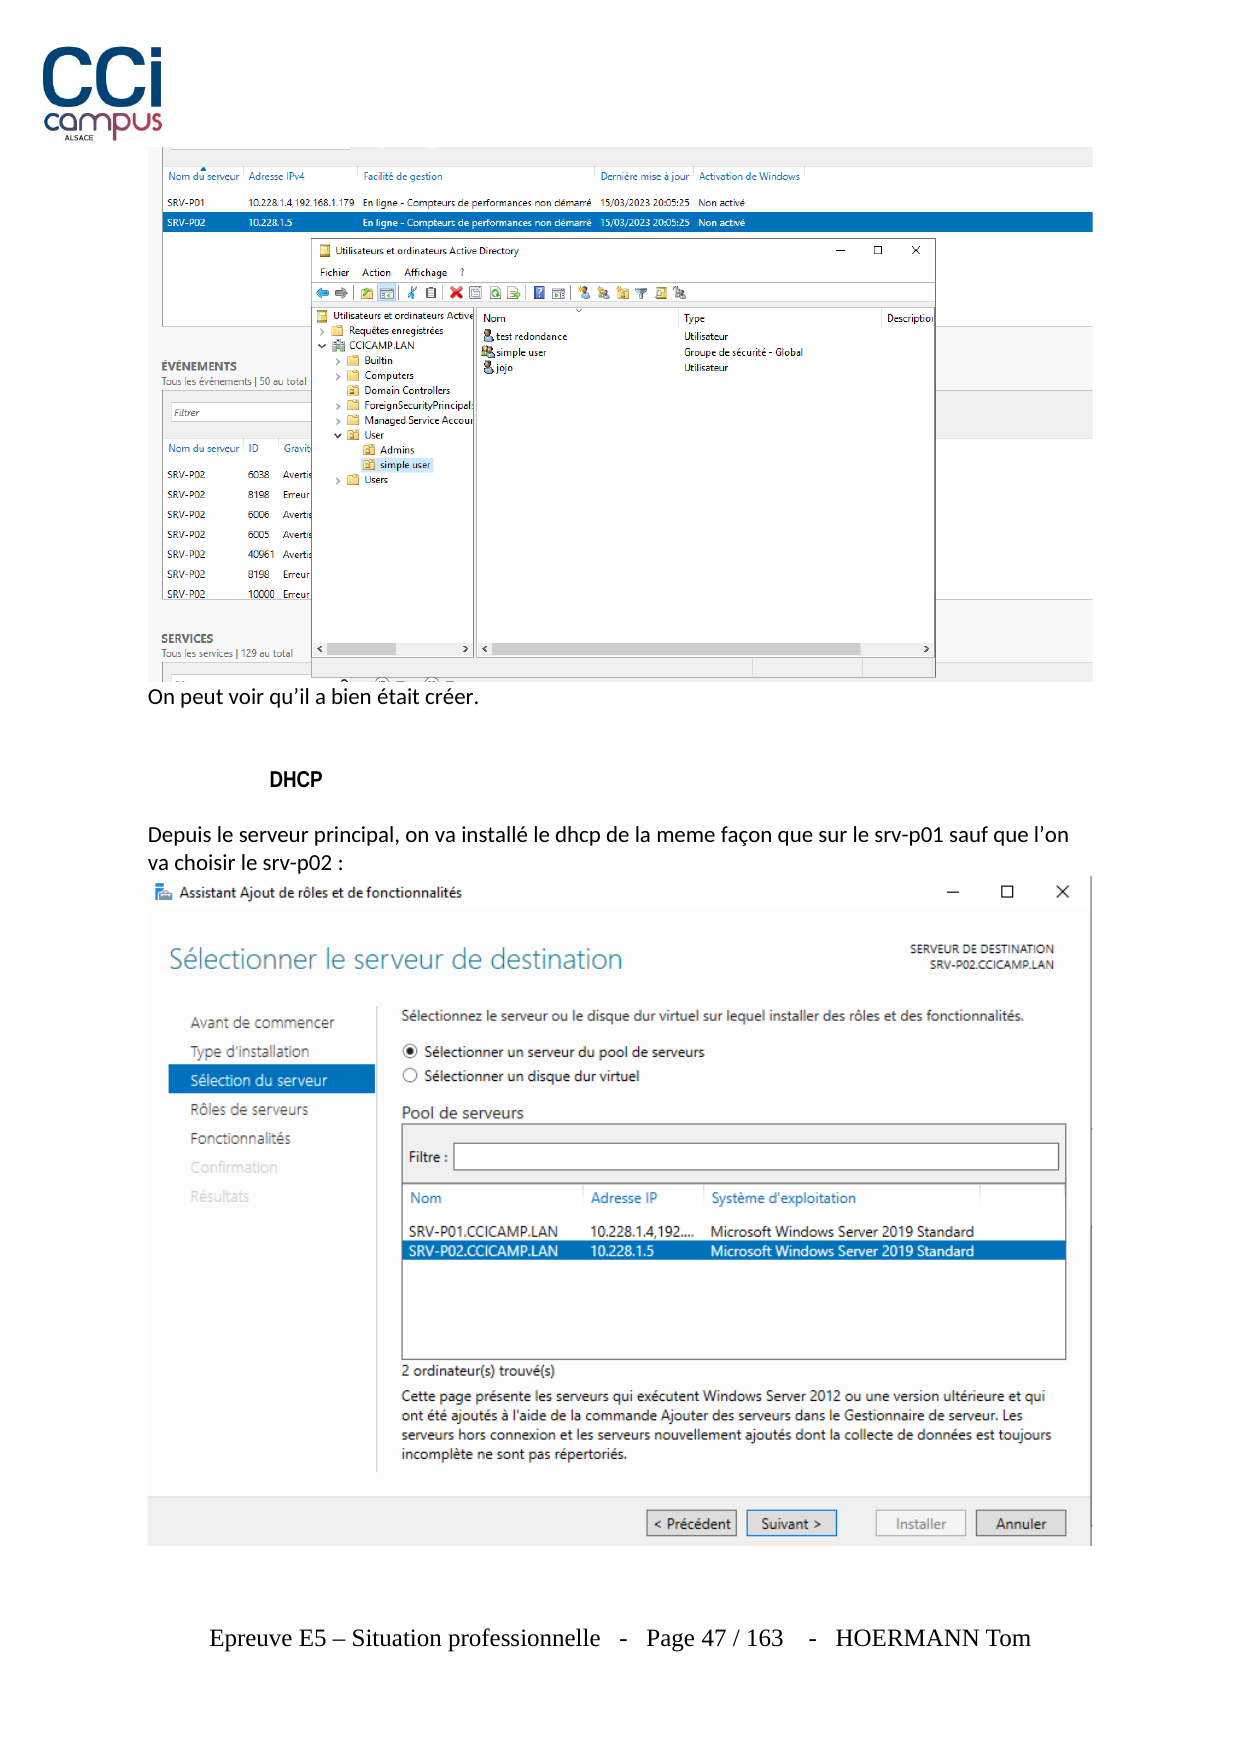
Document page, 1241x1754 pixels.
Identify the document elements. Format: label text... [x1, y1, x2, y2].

subtitle DHCP [269, 766, 1093, 792]
text On peut voir qu’il a bien était créer. [148, 682, 1093, 710]
picture [147, 876, 1093, 1546]
text Depuis le serveur principal, on va installé le dhcp de la meme façon que sur le srv-p01 sauf que l’on va choisir le srv-p02 : [148, 820, 1093, 876]
picture [35, 26, 1093, 682]
